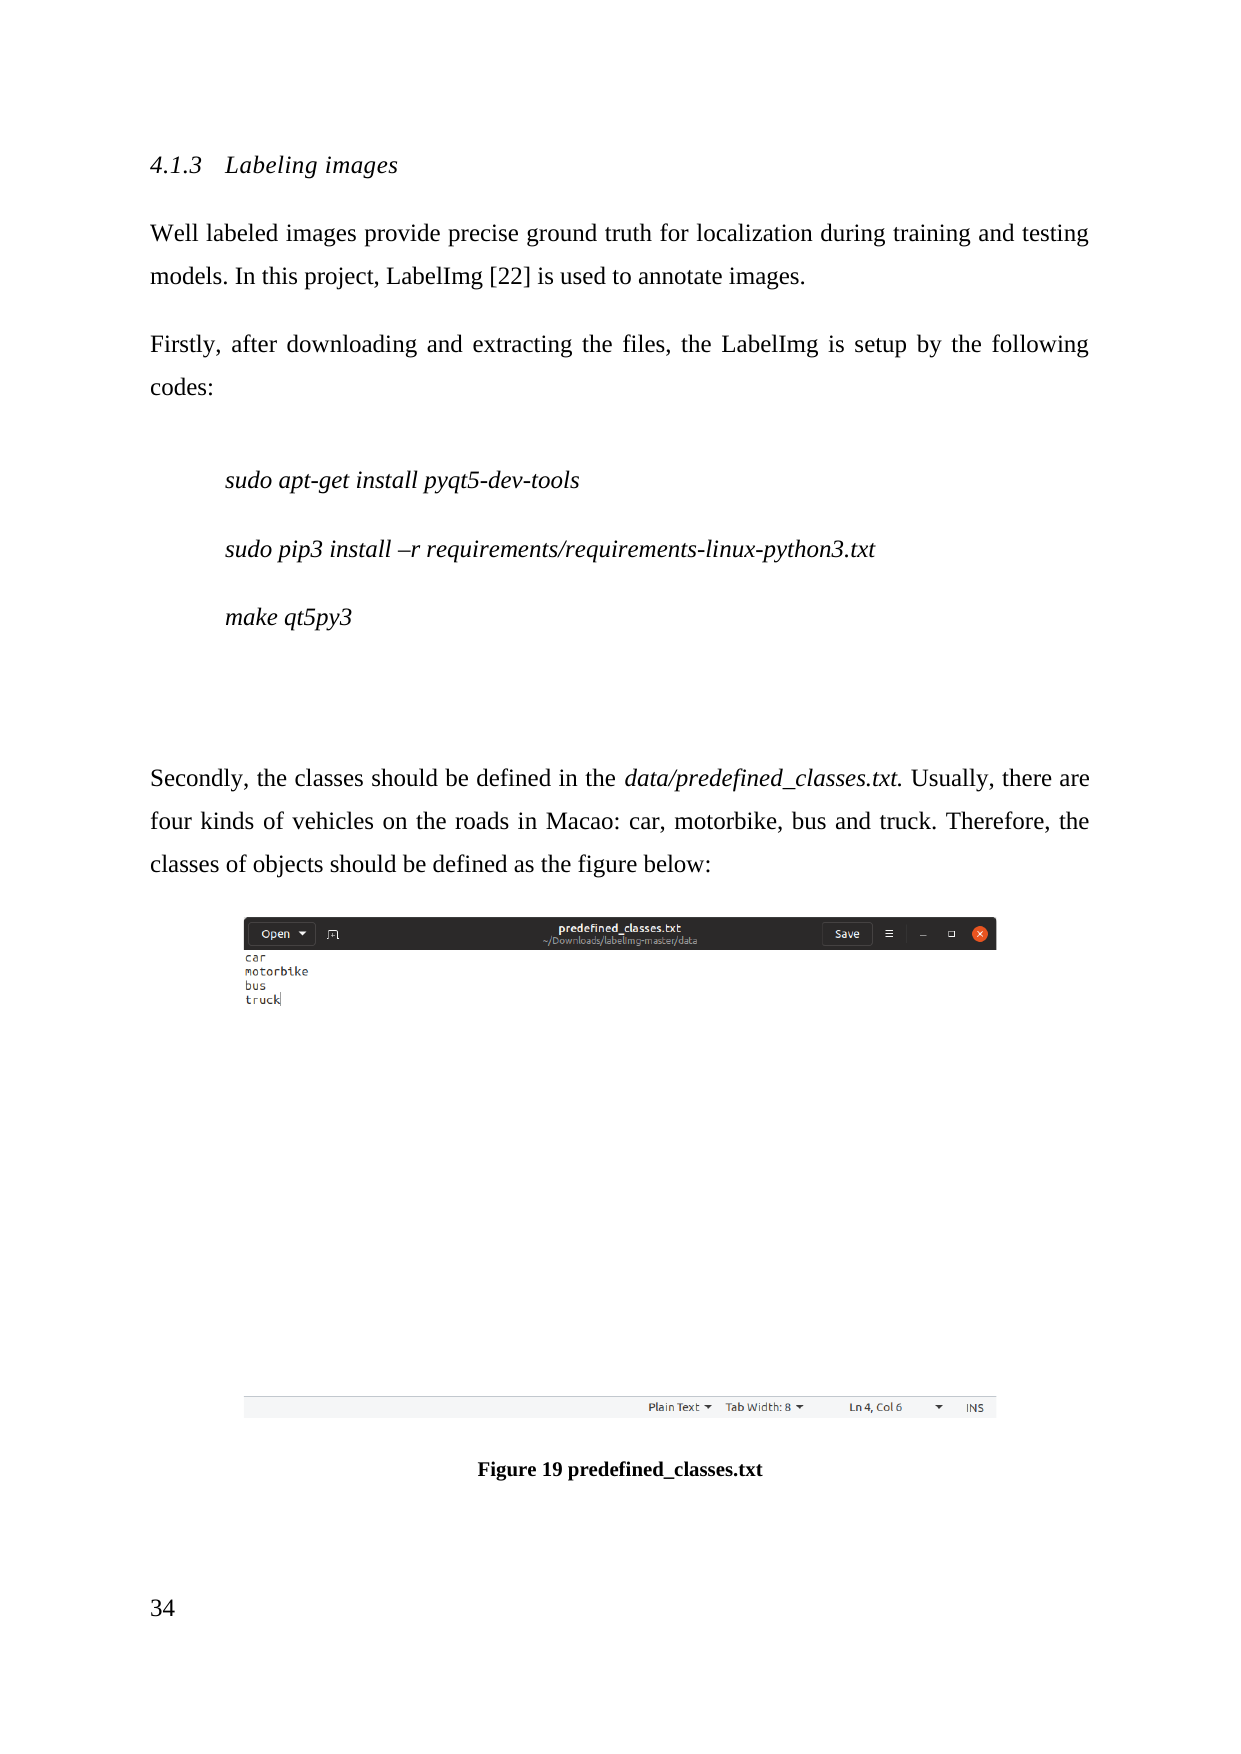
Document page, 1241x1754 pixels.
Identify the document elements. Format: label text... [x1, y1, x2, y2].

table_header sudo apt-get install pyqt5-dev-tools sudo pip3 install –r requirements/requirements-linux-python3.txt make qt5py3 [139, 441, 1102, 670]
text Figure 19 predefined_classes.txt [150, 1457, 1090, 1481]
picture [243, 917, 997, 1418]
text Well labeled images provide precise ground truth for localization during training and testing models. In this project, LabelImg [22] is used to annotate images. [150, 218, 1090, 290]
subtitle Labeling images [150, 150, 1090, 179]
text Firstly, after downloading and extracting the files, the LabelImg is setup by the following codes: [150, 329, 1090, 401]
text Secondly, the classes should be defined in the data/predefined_classes.txt. Usually, there are four kinds of vehicles on the roads in Macao: car, motorbike, bus and truck. Therefore, the classes of objects should be defined as the figure below: [150, 763, 1090, 878]
